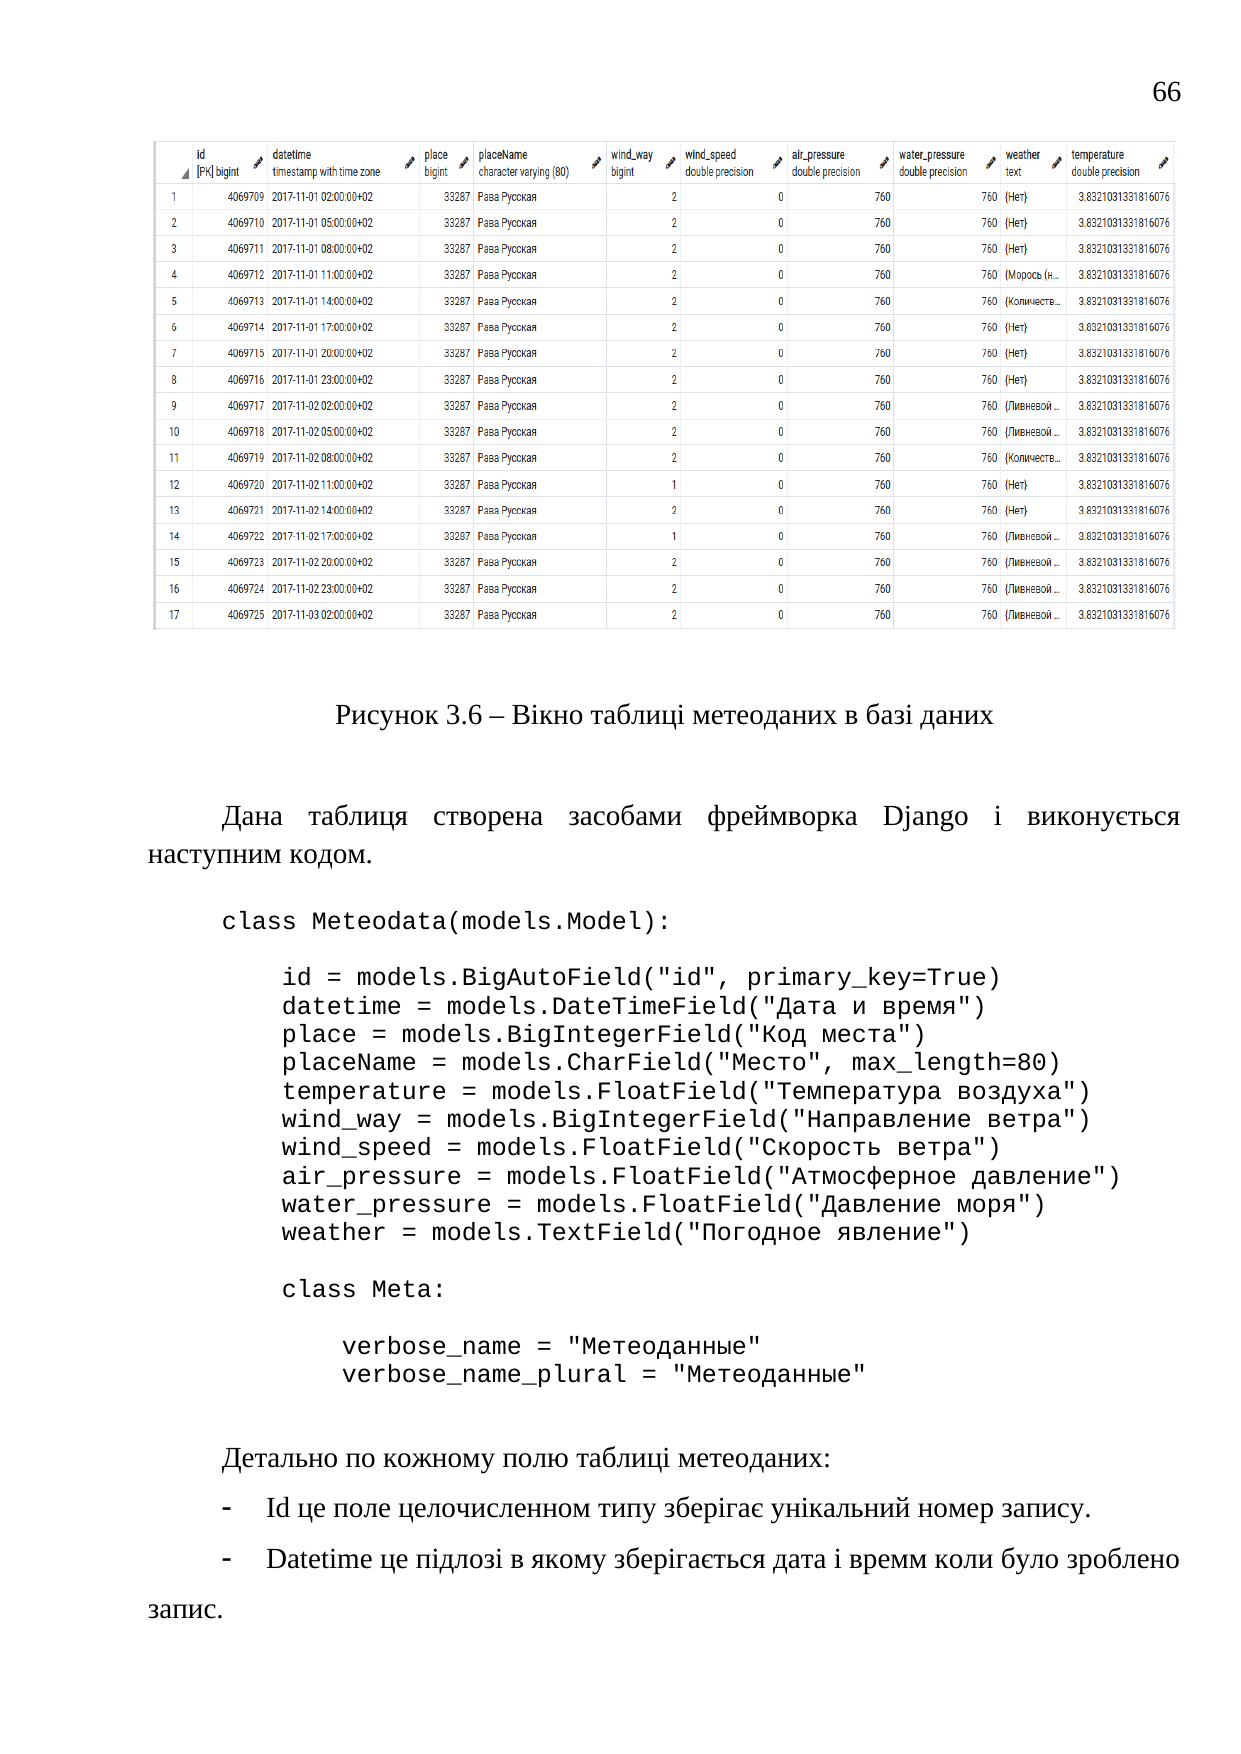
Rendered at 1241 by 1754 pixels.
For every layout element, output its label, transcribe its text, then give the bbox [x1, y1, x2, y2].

list Datetime це підлозі в якому зберігається дата і времм коли було зроблено запис. [148, 1541, 1181, 1625]
text weather = models.TextField("Погодное явление") [148, 1220, 1181, 1248]
list Id це поле целочисленном типу зберігає унікальний номер запису. [148, 1491, 1181, 1524]
text wind_way = models.BigIntegerField("Направление ветра") [148, 1107, 1181, 1135]
text class Meteodata(models.Model): [148, 908, 1181, 937]
text class Meta: [148, 1277, 1181, 1305]
picture [153, 141, 1176, 630]
text Детально по кожному полю таблиці метеоданих: [148, 1440, 1181, 1474]
text wind_speed = models.FloatField("Скорость ветра") [148, 1135, 1181, 1163]
text water_pressure = models.FloatField("Давление моря") [148, 1192, 1181, 1220]
text datetime = models.DateTimeField("Дата и время") [148, 993, 1181, 1022]
text air_pressure = models.FloatField("Атмосферное давление") [148, 1163, 1181, 1192]
text place = models.BigIntegerField("Код места") [148, 1022, 1181, 1050]
text verbose_name = "Метеоданные" [148, 1333, 1181, 1362]
text Дана таблиця створена засобами фреймворка Django і виконується наступним кодом. [148, 798, 1181, 870]
text Рисунок 3.6 – Вікно таблиці метеоданих в базі даних [148, 697, 1181, 731]
text verbose_name_plural = "Метеоданные" [148, 1362, 1181, 1390]
text placeName = models.CharField("Место", max_length=80) [148, 1050, 1181, 1078]
text temperature = models.FloatField("Температура воздуха") [148, 1078, 1181, 1107]
text id = models.BigAutoField("id", primary_key=True) [148, 965, 1181, 993]
